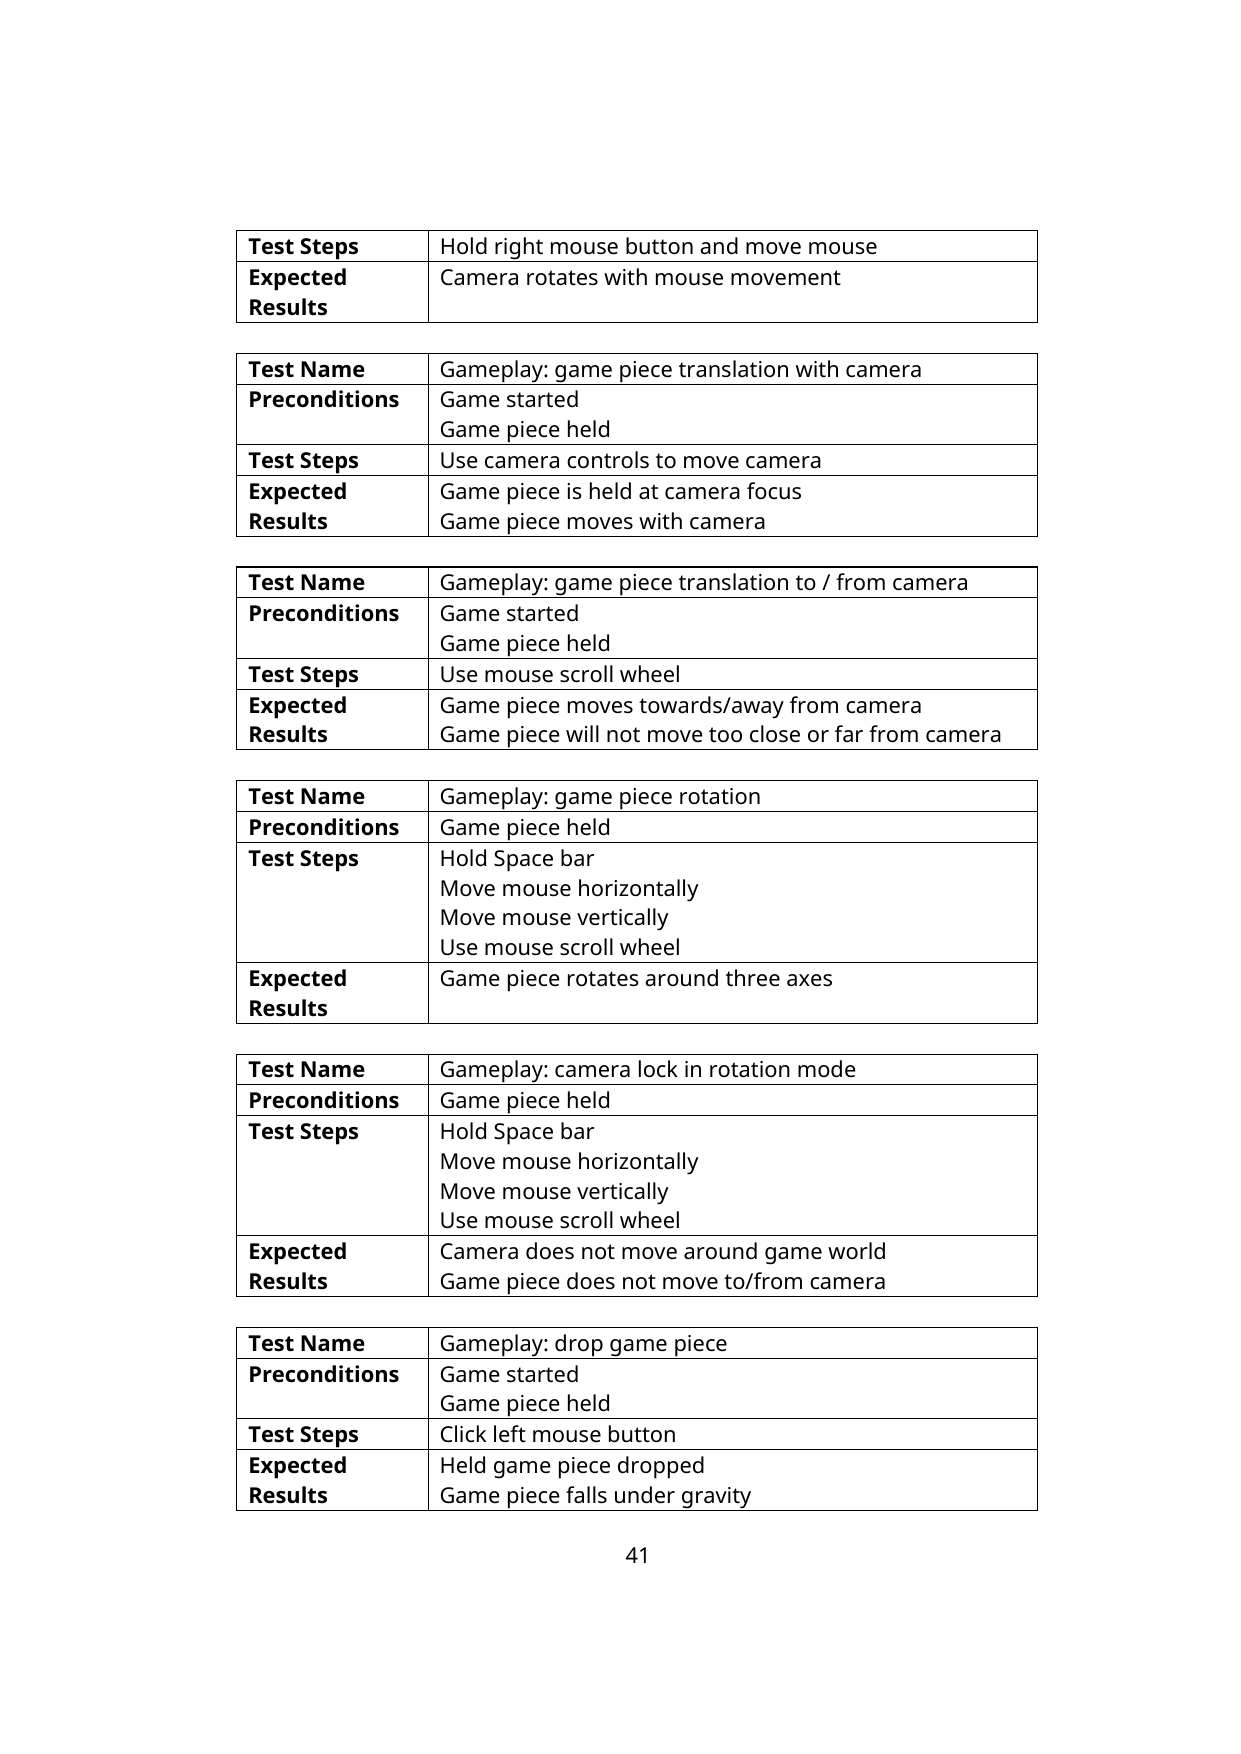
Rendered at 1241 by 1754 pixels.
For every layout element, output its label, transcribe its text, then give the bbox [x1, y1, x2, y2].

table_cell Preconditions [237, 385, 428, 444]
table_cell Test Steps [237, 231, 428, 261]
table_cell Expected Results [237, 690, 428, 749]
table_header Test Name [237, 1328, 428, 1358]
table_cell Preconditions [237, 598, 428, 658]
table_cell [429, 1450, 1037, 1510]
table_header Test Name [237, 781, 428, 811]
table_cell Expected Results [237, 963, 428, 1023]
table_header Gameplay: game piece translation to / from camera [429, 568, 1037, 597]
table_cell Camera rotates with mouse movement [429, 262, 1037, 322]
table_cell Click left mouse button [429, 1419, 1037, 1449]
table_cell Test Steps [237, 659, 428, 689]
table_cell Game started Game piece held [429, 385, 1037, 444]
table_cell Game started Game piece held [429, 1359, 1037, 1418]
table_header Gameplay: drop game piece [429, 1328, 1037, 1358]
table_cell Test Steps [237, 843, 428, 962]
table_cell Preconditions [237, 1085, 428, 1115]
table_cell Use mouse scroll wheel [429, 659, 1037, 689]
table_cell Test Steps [237, 445, 428, 475]
table_cell Hold Space bar Move mouse horizontally Move mouse vertically Use mouse scroll wheel [429, 843, 1037, 962]
table_cell Hold right mouse button and move mouse [429, 231, 1037, 261]
table_cell Game piece held [429, 812, 1037, 842]
table_cell Test Steps [237, 1419, 428, 1449]
table_cell Expected Results [237, 1450, 428, 1510]
table_cell Hold Space bar Move mouse horizontally Move mouse vertically Use mouse scroll wheel [429, 1116, 1037, 1235]
table_header Test Name [237, 568, 428, 597]
table_header Gameplay: game piece translation with camera [429, 354, 1037, 383]
table_cell Expected Results [237, 476, 428, 536]
table_cell Preconditions [237, 812, 428, 842]
table_cell Game started Game piece held [429, 598, 1037, 658]
table_cell Use camera controls to move camera [429, 445, 1037, 475]
table_cell Preconditions [237, 1359, 428, 1418]
table_header Test Name [237, 354, 428, 383]
table_cell Test Steps [237, 1116, 428, 1235]
table_header Test Name [237, 1055, 428, 1084]
table_cell Expected Results [237, 262, 428, 322]
table_cell Camera does not move around game world Game piece does not move to/from camera [429, 1236, 1037, 1296]
table_header Gameplay: camera lock in rotation mode [429, 1055, 1037, 1084]
table_cell Game piece moves towards/away from camera Game piece will not move too close or far from camera [429, 690, 1037, 749]
table_cell Expected Results [237, 1236, 428, 1296]
table_cell Game piece held [429, 1085, 1037, 1115]
table_cell Game piece is held at camera focus Game piece moves with camera [429, 476, 1037, 536]
table_cell Game piece rotates around three axes [429, 963, 1037, 1023]
table_header Gameplay: game piece rotation [429, 781, 1037, 811]
